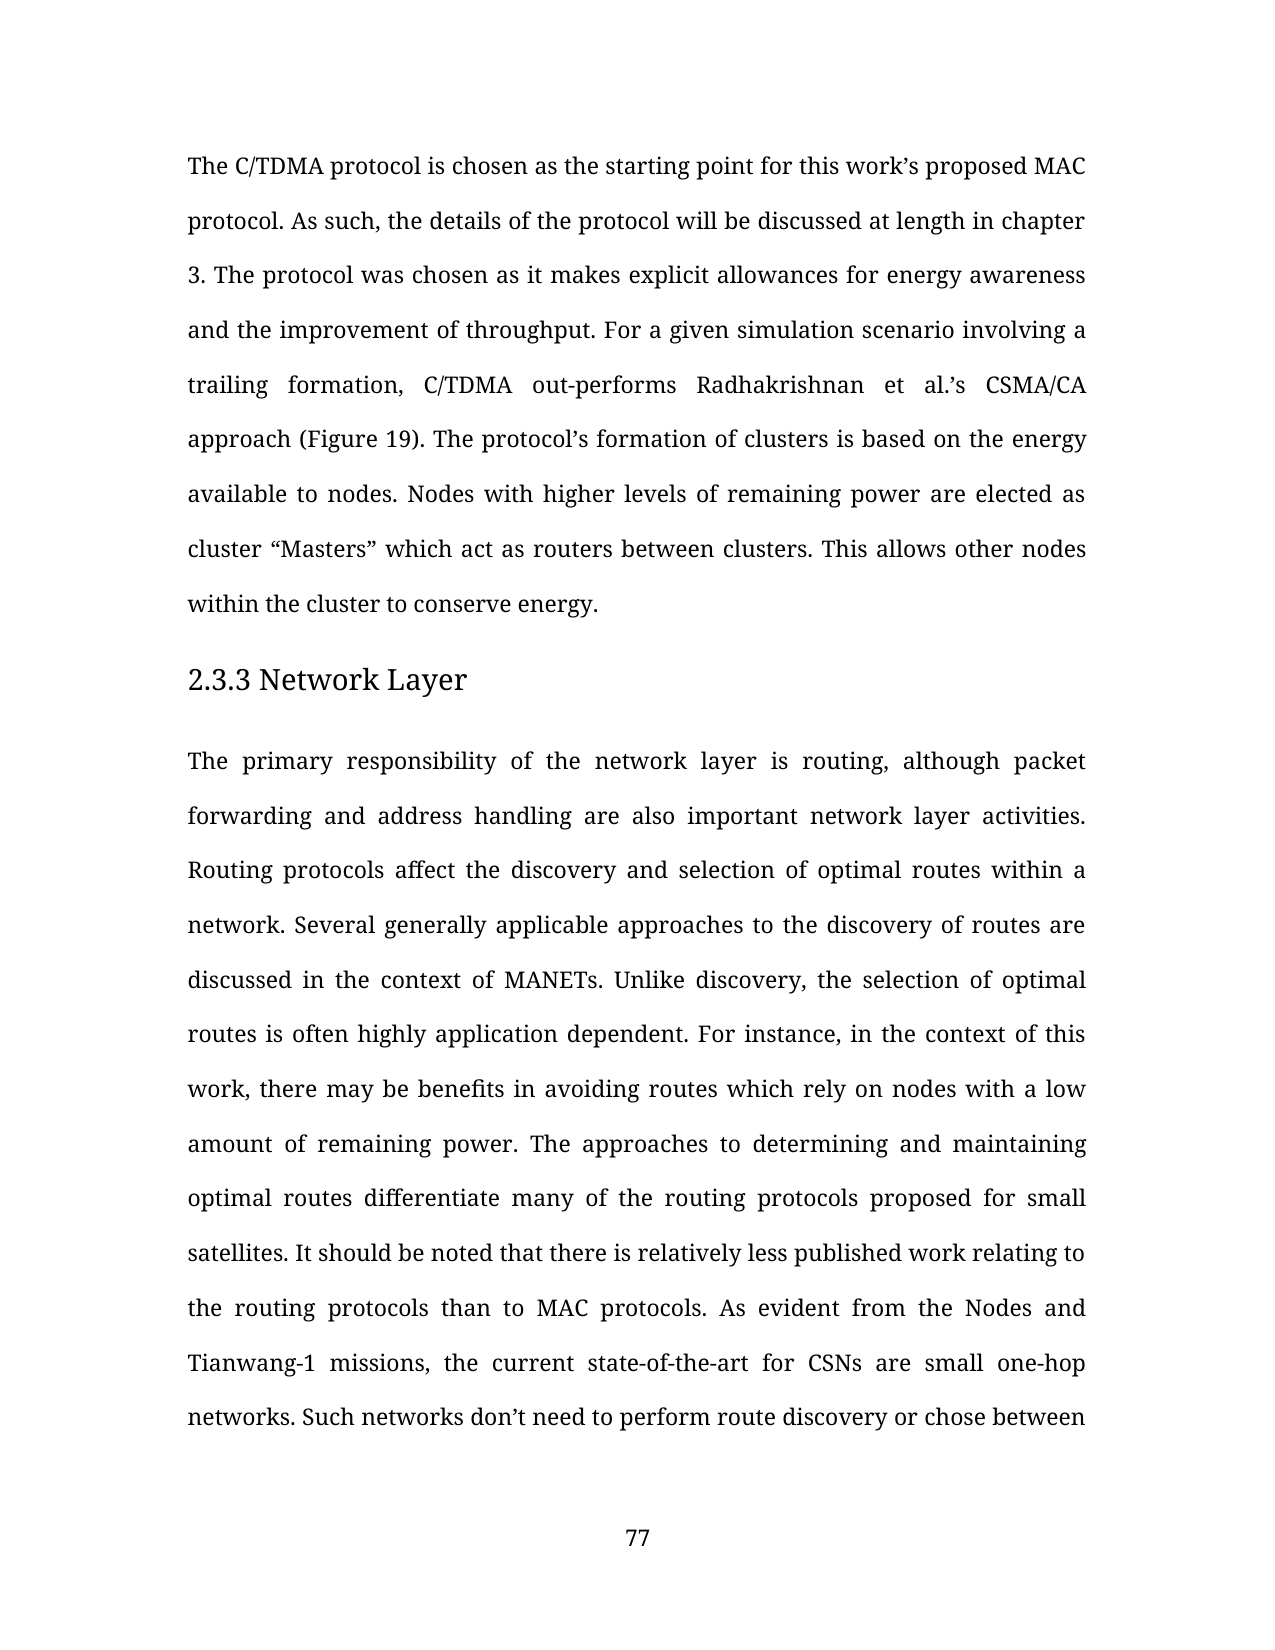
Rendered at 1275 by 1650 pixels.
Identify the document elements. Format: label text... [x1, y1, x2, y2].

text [187, 745, 1087, 1432]
text The C/TDMA protocol is chosen as the starting point for this work’s proposed MAC protocol. As such, the details of the protocol will be discussed at length in chapter 3. The protocol was chosen as it makes explicit allowances for energy awareness and the improvement of throughput. For a given simulation scenario involving a trailing formation, C/TDMA out-performs Radhakrishnan et al.’s CSMA/CA approach (Figure 19). The protocol’s formation of clusters is based on the energy available to nodes. Nodes with higher levels of remaining power are elected as cluster “Masters” which act as routers between clusters. This allows other nodes within the cluster to conserve energy. [187, 150, 1087, 619]
subtitle Network Layer [187, 659, 1087, 698]
